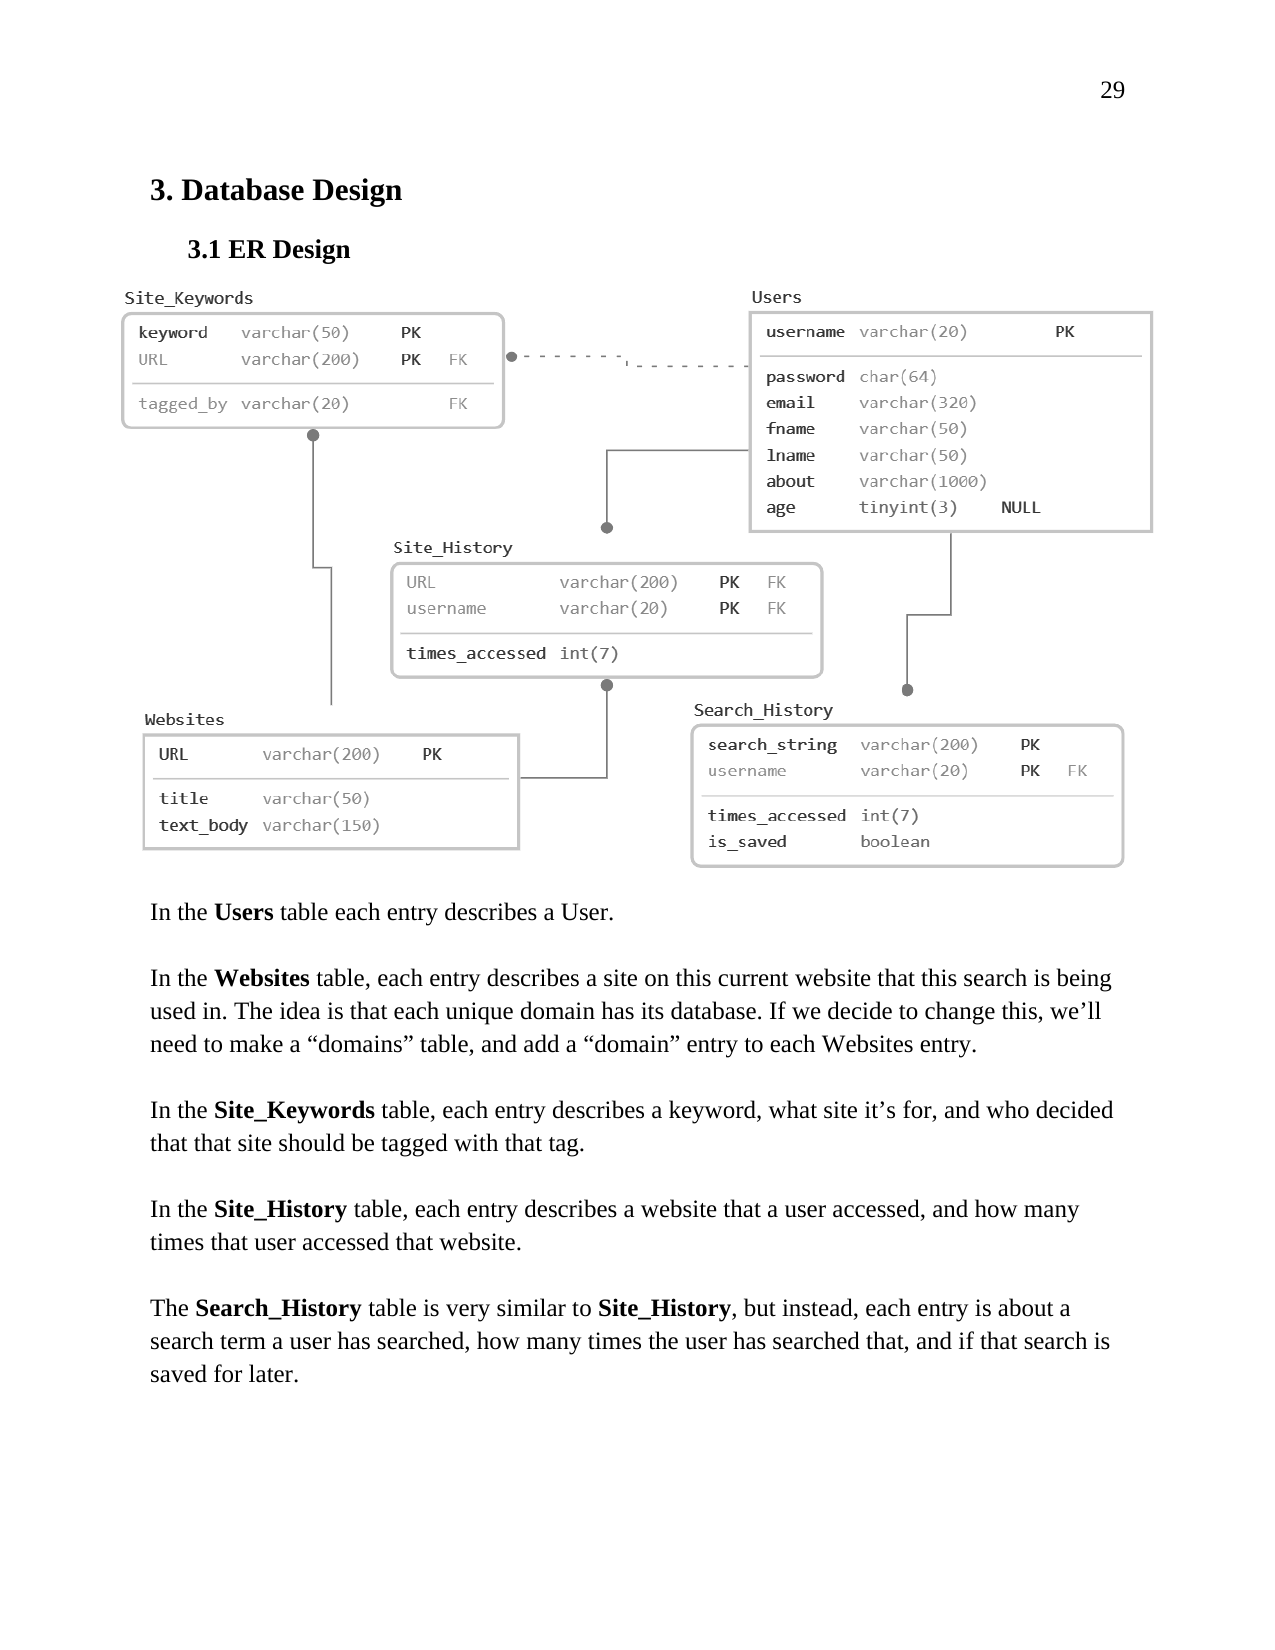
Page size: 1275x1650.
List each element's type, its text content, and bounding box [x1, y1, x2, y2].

text 3.1 ER Design [187, 233, 1125, 264]
text In the Users table each entry describes a User. [150, 897, 1125, 926]
text The Search_History table is very similar to Site_History, but instead, each entry is about a search term a user has searched, how many times the user has searched that, and if that search is saved for later. [150, 1293, 1125, 1388]
text In the Site_History table, each entry describes a website that a user accessed, and how many times that user accessed that website. [150, 1194, 1125, 1256]
text In the Site_Keywords table, each entry describes a keyword, what site it’s for, and who decided that that site should be tagged with that tag. [150, 1095, 1125, 1157]
picture [112, 289, 1156, 870]
text 3. Database Design [150, 171, 1125, 207]
text In the Websites table, each entry describes a site on this current website that this search is being used in. The idea is that each unique domain has its database. If we decide to change this, we’ll need to make a “domains” table, and add a “domain” entry to each Websites entry. [150, 963, 1125, 1058]
